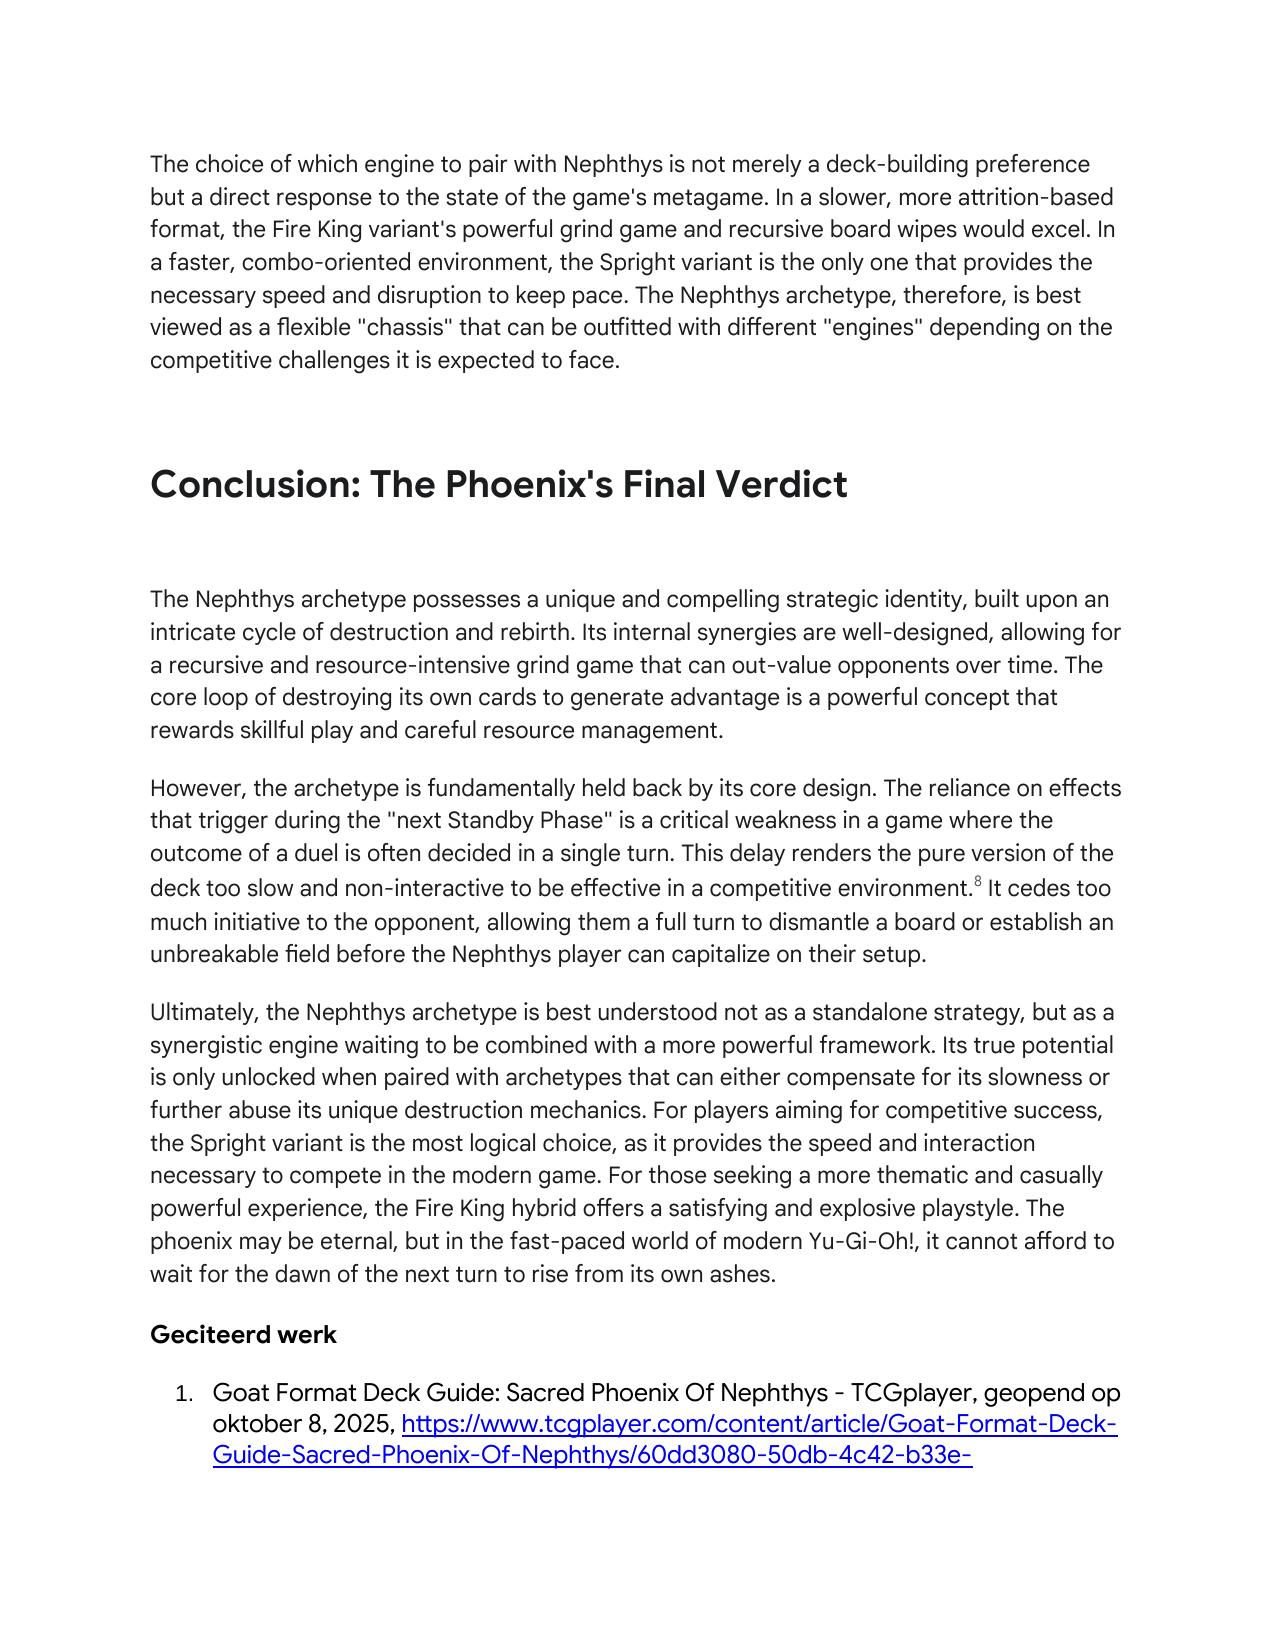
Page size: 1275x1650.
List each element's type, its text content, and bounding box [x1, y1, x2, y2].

subtitle Conclusion: The Phoenix's Final Verdict [150, 462, 1125, 509]
subtitle Geciteerd werk [150, 1319, 1125, 1351]
text The choice of which engine to pair with Nephthys is not merely a deck-building preference but a direct response to the state of the game's metagame. In a slower, more attrition-based format, the Fire King variant's powerful grind game and recursive board wipes would excel. In a faster, combo-oriented environment, the Spright variant is the only one that provides the necessary speed and disruption to keep pace. The Nephthys archetype, therefore, is best viewed as a flexible "chassis" that can be outfitted with different "engines" depending on the competitive challenges it is expected to face. [150, 150, 1125, 375]
text However, the archetype is fundamentally held back by its core design. The reliance on effects that trigger during the "next Standby Phase" is a critical weakness in a game where the outcome of a duel is often decided in a single turn. This delay renders the pure version of the deck too slow and non-interactive to be effective in a competitive environment.8 It cedes too much initiative to the opponent, allowing them a full turn to dismantle a board or establish an unbreakable field before the Nephthys player can capitalize on their setup. [150, 774, 1125, 969]
text The Nephthys archetype possesses a unique and compelling strategic identity, built upon an intricate cycle of destruction and rebirth. Its internal synergies are well-designed, allowing for a recursive and resource-intensive grind game that can out-value opponents over time. The core loop of destroying its own cards to generate advantage is a powerful concept that rewards skillful play and careful resource management. [150, 585, 1125, 745]
text Ultimately, the Nephthys archetype is best understood not as a standalone strategy, but as a synergistic engine waiting to be combined with a more powerful framework. Its true potential is only unlocked when paired with archetypes that can either compensate for its slowness or further abuse its unique destruction mechanics. For players aiming for competitive success, the Spright variant is the most logical choice, as it provides the speed and interaction necessary to compete in the modern game. For those seeking a more thematic and casually powerful experience, the Fire King hybrid offers a satisfying and explosive playstyle. The phoenix may be eternal, but in the fast-paced world of modern Yu-Gi-Oh!, it cannot afford to wait for the dawn of the next turn to rise from its own ashes. [150, 998, 1125, 1289]
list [175, 1377, 1125, 1471]
